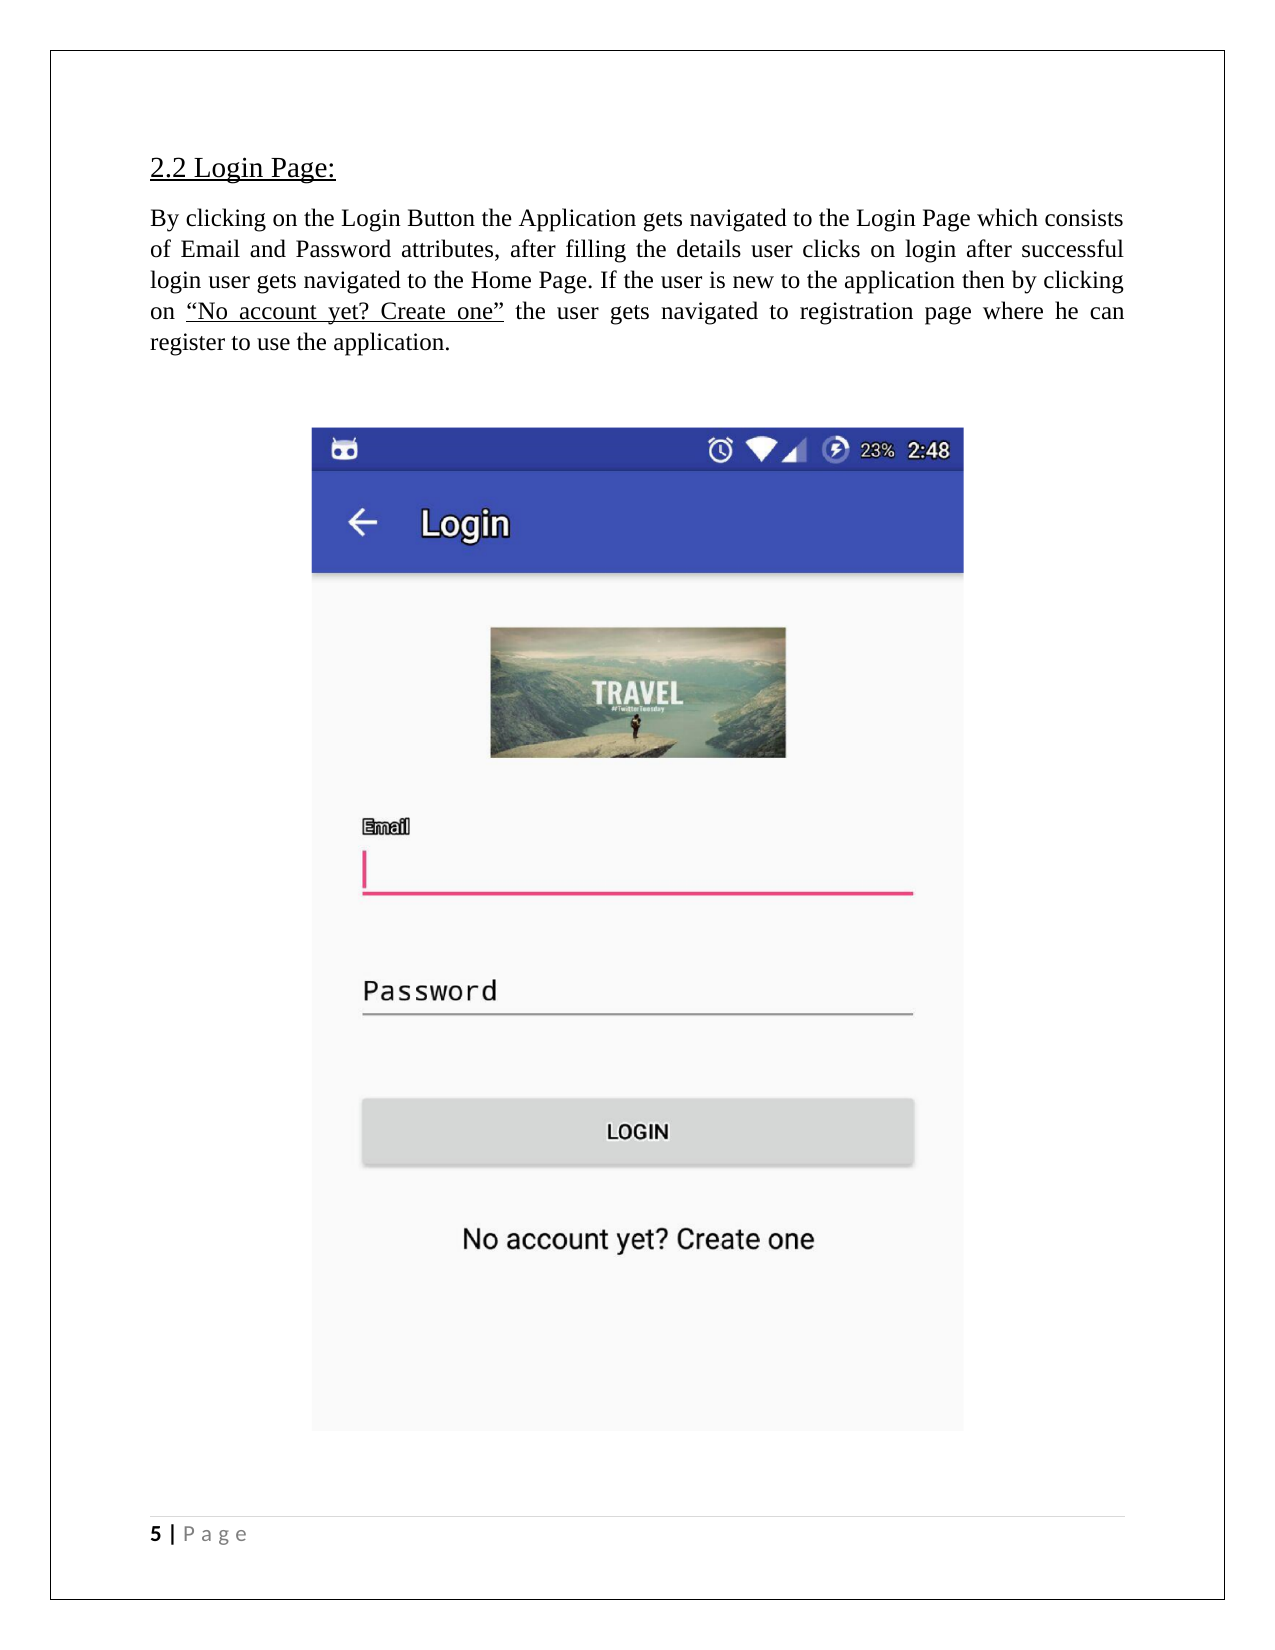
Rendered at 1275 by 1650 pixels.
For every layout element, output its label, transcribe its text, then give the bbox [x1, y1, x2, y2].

text 2.2 Login Page: [150, 150, 1125, 183]
picture [311, 427, 964, 1431]
text By clicking on the Login Button the Application gets navigated to the Login Page which consists of Email and Password attributes, after filling the details user clicks on login after successful login user gets navigated to the Home Page. If the user is new to the application then by clicking on “No account yet? Create one” the user gets navigated to registration page where he can register to use the application. [150, 203, 1125, 356]
